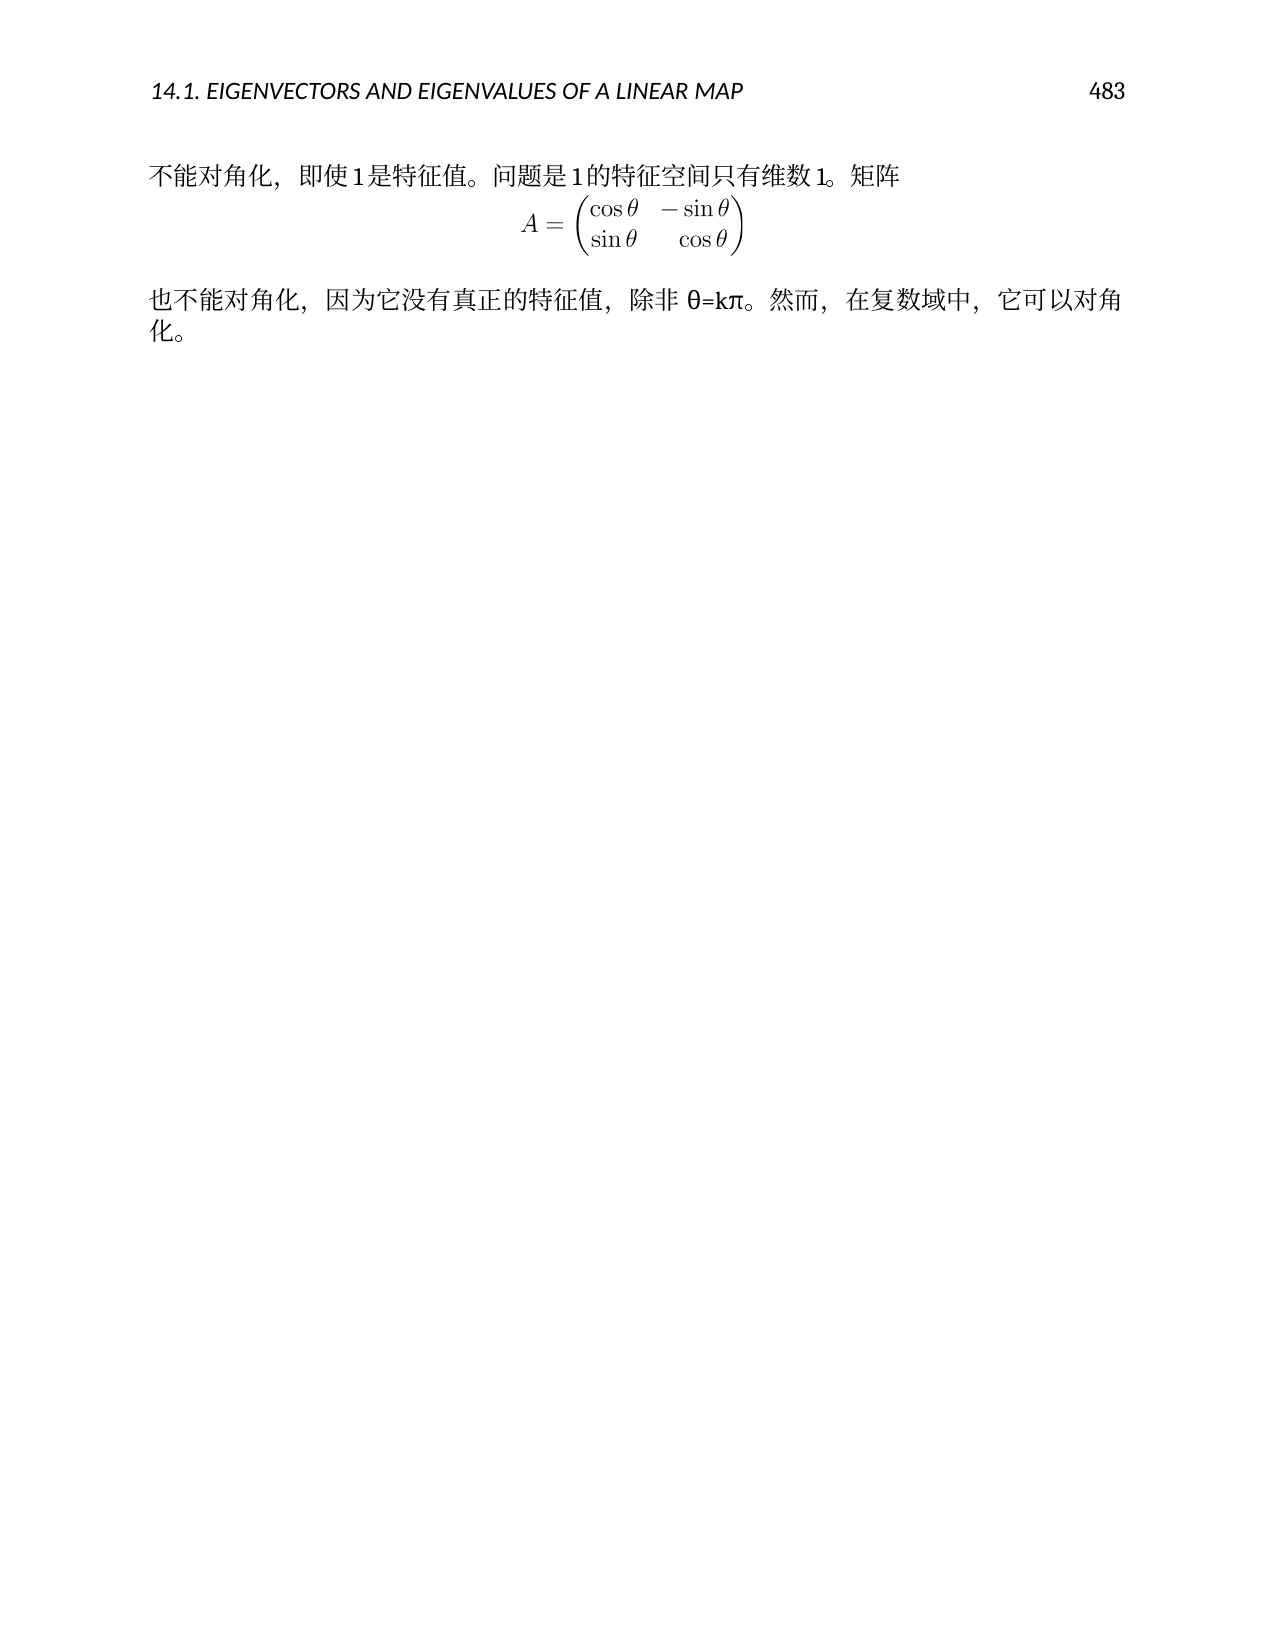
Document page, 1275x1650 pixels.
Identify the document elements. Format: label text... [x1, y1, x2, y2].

text 也不能对角化，因为它没有真正的特征值，除非θ=kπ。然而，在复数域中，它可以对角化。 [148, 287, 1125, 347]
text 不能对角化，即使1是特征值。问题是1的特征空间只有维数1。矩阵 [148, 163, 1125, 192]
picture [520, 194, 743, 256]
